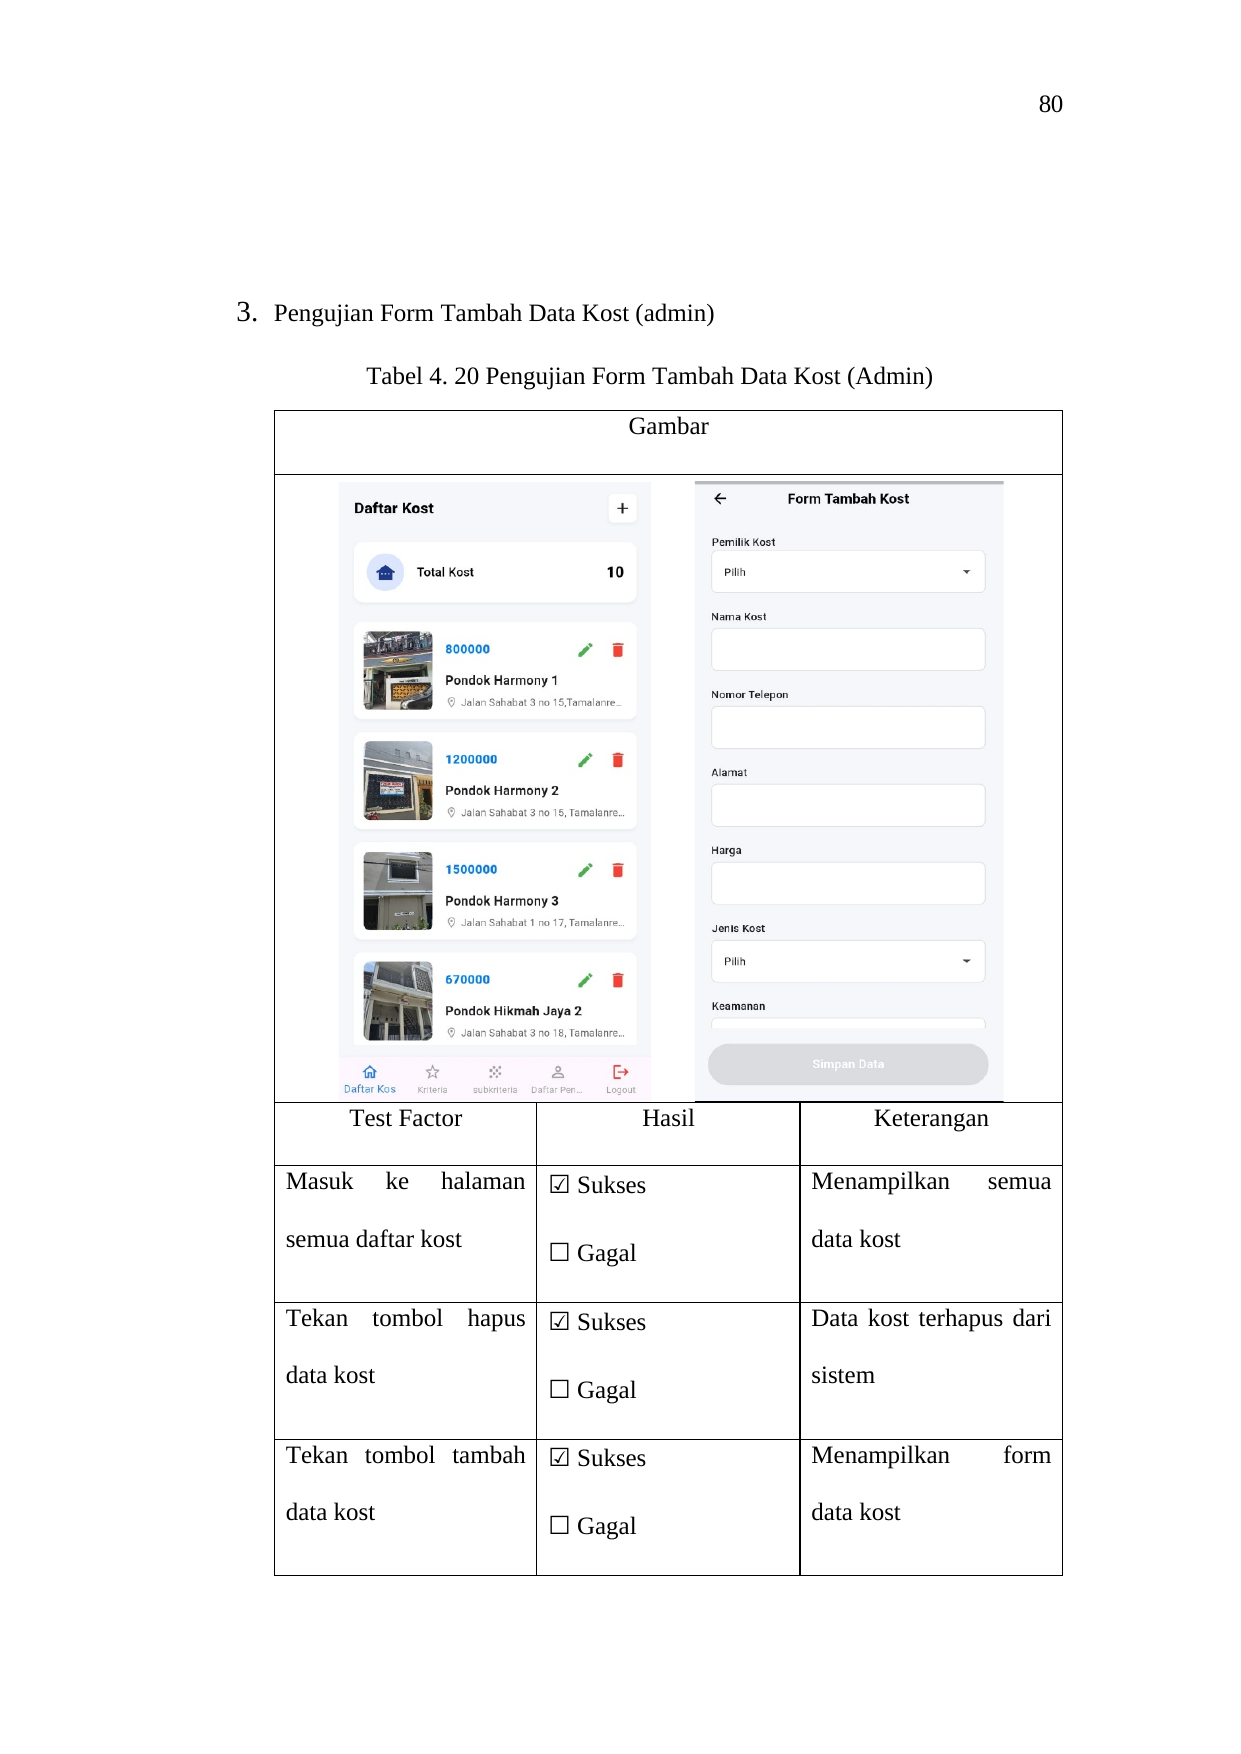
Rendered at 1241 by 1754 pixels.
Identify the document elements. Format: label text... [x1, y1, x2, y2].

table_cell ☑ Sukses ☐ Gagal [537, 1440, 799, 1575]
table_cell ☑ Sukses ☐ Gagal [537, 1303, 799, 1439]
table_cell [275, 475, 1062, 1102]
table_cell Tekan tombol tambah data kost [275, 1440, 536, 1575]
table_cell Data kost terhapus dari sistem [801, 1303, 1062, 1439]
picture [749, 481, 1004, 991]
table_cell Menampilkan semua data kost [801, 1166, 1062, 1302]
table_cell Menampilkan form data kost [801, 1440, 1062, 1575]
picture [338, 482, 651, 1088]
list Pengujian Form Tambah Data Kost (admin) [236, 294, 1063, 327]
text Tabel 4. 20 Pengujian Form Tambah Data Kost (Admin) [236, 361, 1063, 389]
table_cell ☑ Sukses ☐ Gagal [537, 1166, 799, 1302]
table_cell Tekan tombol hapus data kost [275, 1303, 536, 1439]
table_cell Test Factor [275, 1103, 536, 1165]
table_cell Masuk ke halaman semua daftar kost [275, 1166, 536, 1302]
table_header Gambar [275, 411, 1062, 474]
table_cell Keterangan [801, 1103, 1062, 1165]
table_cell Hasil [537, 1103, 799, 1165]
